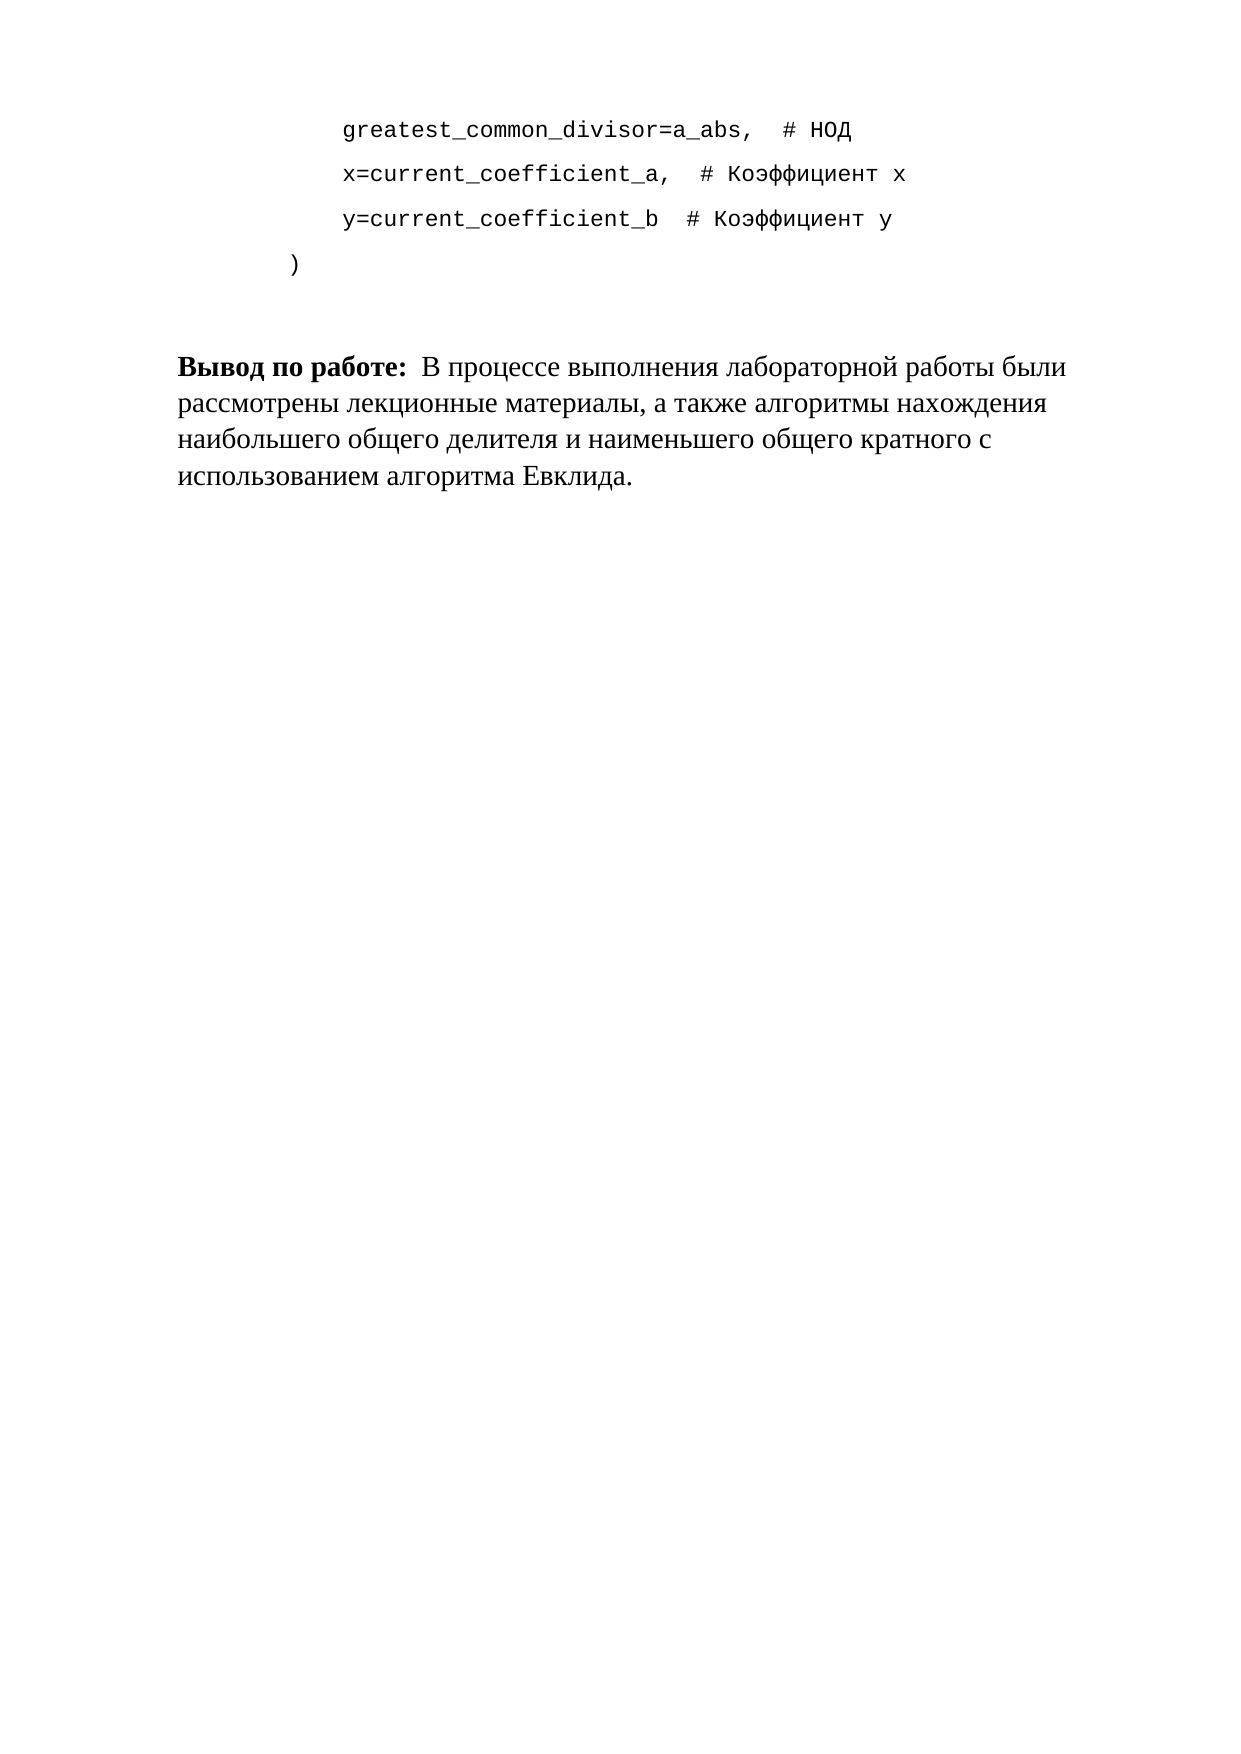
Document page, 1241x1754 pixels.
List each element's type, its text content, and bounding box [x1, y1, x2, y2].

text Вывод по работе: В процессе выполнения лабораторной работы были рассмотрены лекционные материалы, а также алгоритмы нахождения наибольшего общего делителя и наименьшего общего кратного с использованием алгоритма Евклида. [177, 349, 1152, 491]
text y=current_coefficient_b # Коэффициент y [177, 207, 1152, 233]
text ) [177, 252, 1152, 278]
text greatest_common_divisor=a_abs, # НОД [177, 118, 1152, 144]
text x=current_coefficient_a, # Коэффициент x [177, 163, 1152, 189]
